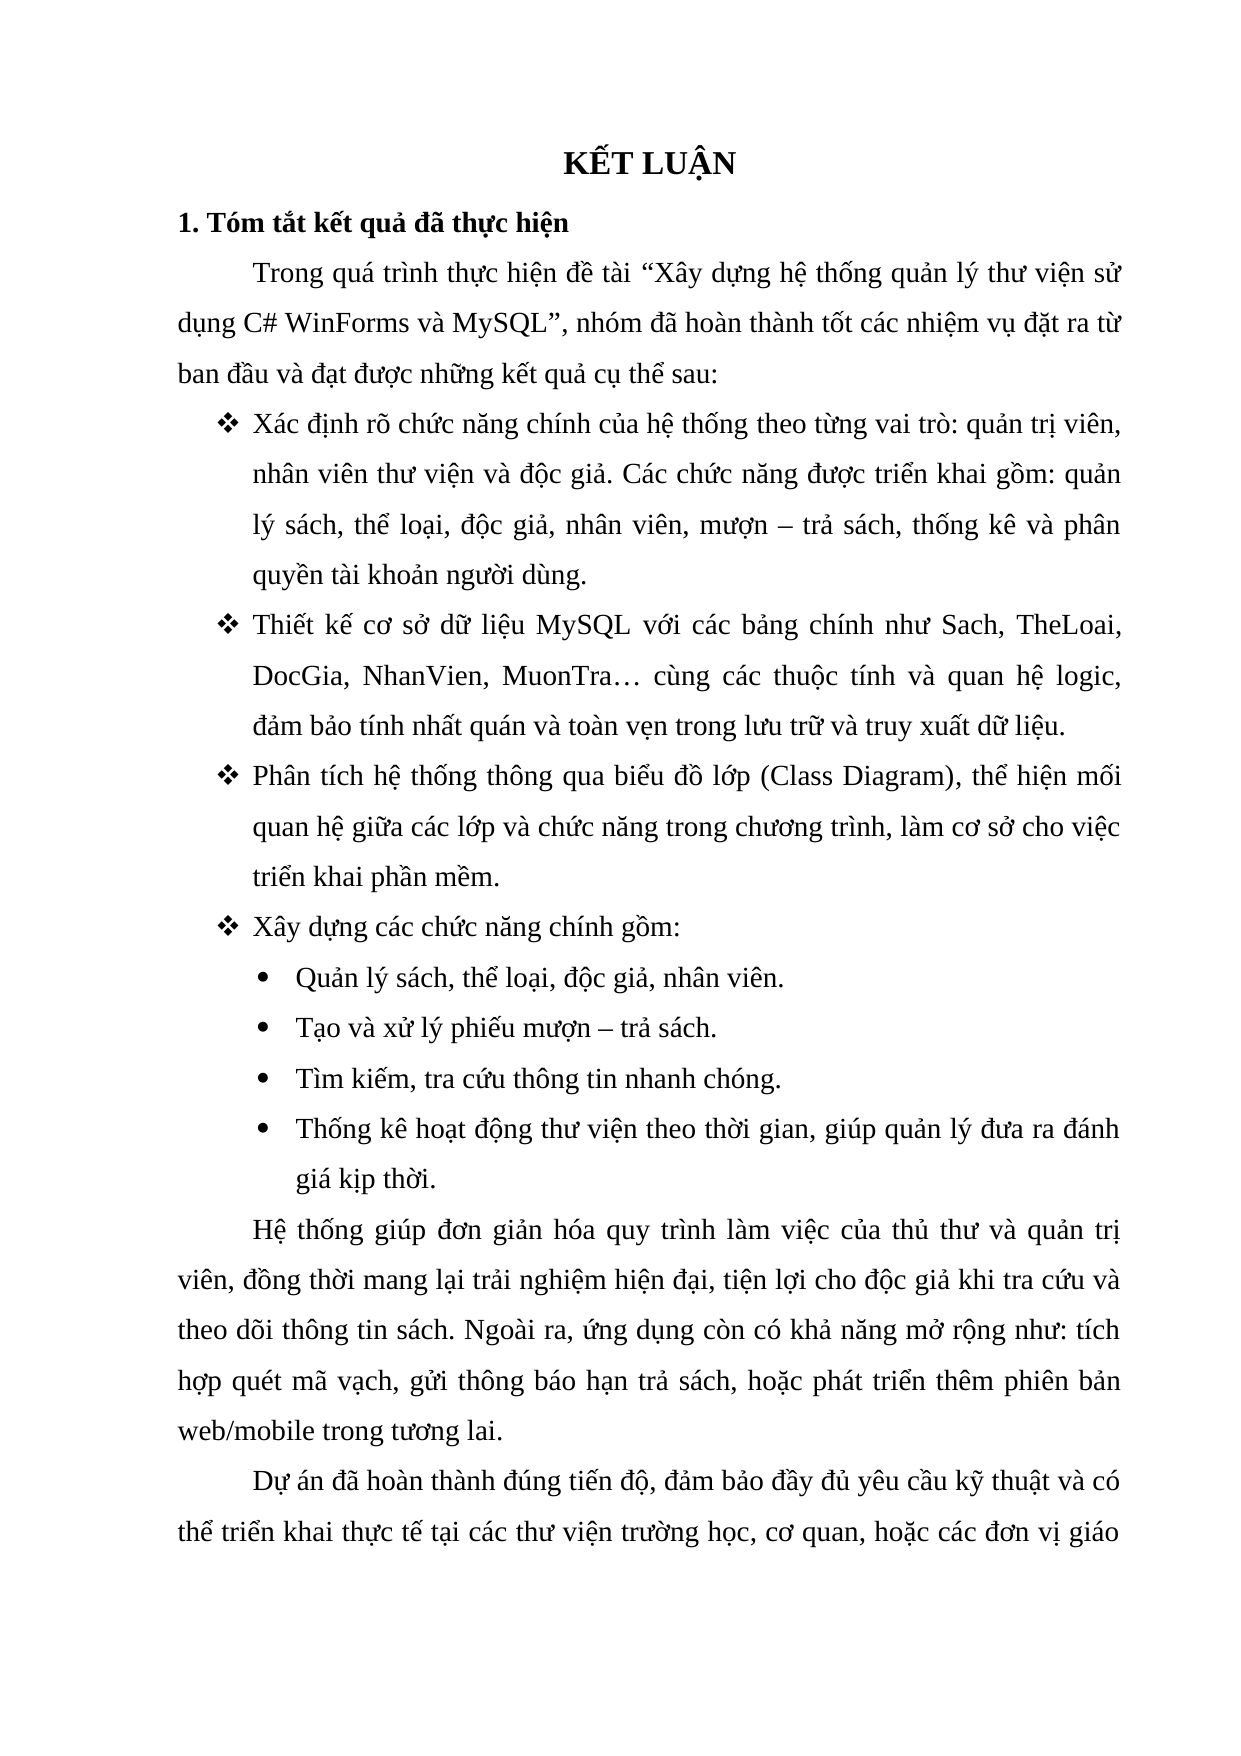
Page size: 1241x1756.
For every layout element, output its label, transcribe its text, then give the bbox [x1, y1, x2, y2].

list Tạo và xử lý phiếu mượn – trả sách. [258, 1010, 1122, 1044]
list Thống kê hoạt động thư viện theo thời gian, giúp quản lý đưa ra đánh giá kịp thời. [258, 1111, 1122, 1195]
list Tìm kiếm, tra cứu thông tin nhanh chóng. [258, 1061, 1122, 1094]
list Quản lý sách, thể loại, độc giả, nhân viên. [258, 960, 1122, 993]
subtitle 1. Tóm tắt kết quả đã thực hiện [177, 205, 1122, 238]
list Xây dựng các chức năng chính gồm: [215, 909, 1122, 943]
text Hệ thống giúp đơn giản hóa quy trình làm việc của thủ thư và quản trị viên, đồng thời mang lại trải nghiệm hiện đại, tiện lợi cho độc giả khi tra cứu và theo dõi thông tin sách. Ngoài ra, ứng dụng còn có khả năng mở rộng như: tích hợp quét mã vạch, gửi thông báo hạn trả sách, hoặc phát triển thêm phiên bản web/mobile trong tương lai. [177, 1212, 1122, 1447]
list Thiết kế cơ sở dữ liệu MySQL với các bảng chính như Sach, TheLoai, DocGia, NhanVien, MuonTra… cùng các thuộc tính và quan hệ logic, đảm bảo tính nhất quán và toàn vẹn trong lưu trữ và truy xuất dữ liệu. [215, 607, 1122, 742]
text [177, 1463, 1122, 1547]
list Phân tích hệ thống thông qua biểu đồ lớp (Class Diagram), thể hiện mối quan hệ giữa các lớp và chức năng trong chương trình, làm cơ sở cho việc triển khai phần mềm. [215, 758, 1122, 893]
list Xác định rõ chức năng chính của hệ thống theo từng vai trò: quản trị viên, nhân viên thư viện và độc giả. Các chức năng được triển khai gồm: quản lý sách, thể loại, độc giả, nhân viên, mượn – trả sách, thống kê và phân quyền tài khoản người dùng. [215, 406, 1122, 591]
text Trong quá trình thực hiện đề tài “Xây dựng hệ thống quản lý thư viện sử dụng C# WinForms và MySQL”, nhóm đã hoàn thành tốt các nhiệm vụ đặt ra từ ban đầu và đạt được những kết quả cụ thể sau: [177, 255, 1122, 389]
subtitle KẾT LUẬN [177, 143, 1122, 181]
